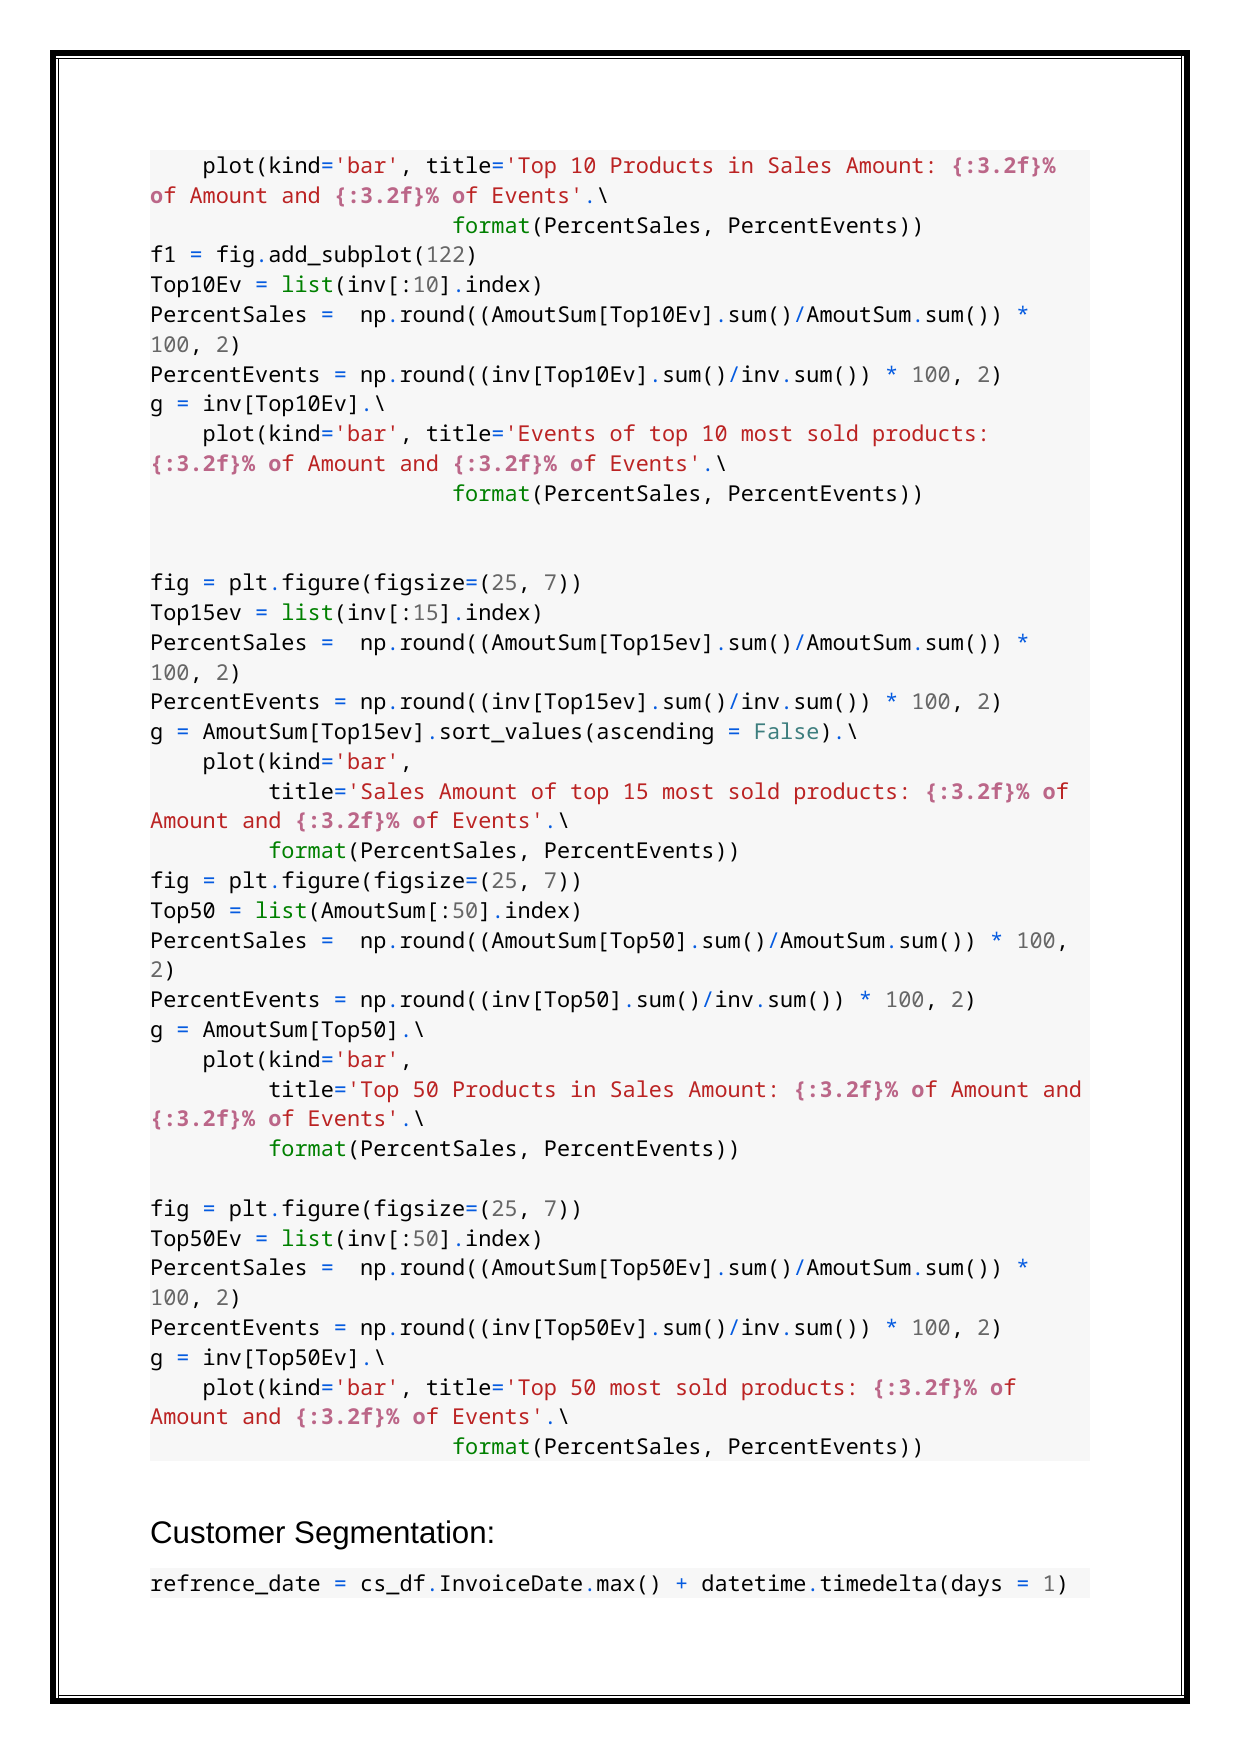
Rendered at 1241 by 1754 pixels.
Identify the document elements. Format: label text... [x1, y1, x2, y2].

text PercentEvents = np.round((inv[Top15ev].sum()/inv.sum()) * 100, 2) [150, 686, 1090, 716]
text Top50Ev = list(inv[:50].index) [150, 1222, 1090, 1252]
subtitle Customer Segmentation: [150, 1514, 1090, 1551]
text g = inv[Top50Ev].\ [150, 1342, 1090, 1371]
text Top10Ev = list(inv[:10].index) [150, 269, 1090, 299]
text PercentSales = np.round((AmoutSum[Top50].sum()/AmoutSum.sum()) * 100, 2) [150, 924, 1090, 984]
text format(PercentSales, PercentEvents)) [150, 835, 1090, 865]
text PercentEvents = np.round((inv[Top10Ev].sum()/inv.sum()) * 100, 2) [150, 358, 1090, 388]
text plot(kind='bar', [150, 746, 1090, 776]
text fig = plt.figure(figsize=(25, 7)) [150, 567, 1090, 597]
text f1 = fig.add_subplot(122) [150, 239, 1090, 269]
text format(PercentSales, PercentEvents)) [150, 1431, 1090, 1461]
text PercentSales = np.round((AmoutSum[Top15ev].sum()/AmoutSum.sum()) * 100, 2) [150, 627, 1090, 686]
text PercentSales = np.round((AmoutSum[Top10Ev].sum()/AmoutSum.sum()) * 100, 2) [150, 299, 1090, 358]
text plot(kind='bar', title='Top 50 most sold products: {:3.2f}% of Amount and {:3.2f}% of Events'.\ [150, 1371, 1090, 1431]
text format(PercentSales, PercentEvents)) [150, 478, 1090, 507]
text fig = plt.figure(figsize=(25, 7)) [150, 1193, 1090, 1222]
text fig = plt.figure(figsize=(25, 7)) [150, 865, 1090, 895]
text format(PercentSales, PercentEvents)) [150, 1133, 1090, 1163]
text PercentSales = np.round((AmoutSum[Top50Ev].sum()/AmoutSum.sum()) * 100, 2) [150, 1252, 1090, 1312]
text refrence_date = cs_df.InvoiceDate.max() + datetime.timedelta(days = 1) [150, 1568, 1090, 1598]
text g = AmoutSum[Top50].\ [150, 1014, 1090, 1044]
text PercentEvents = np.round((inv[Top50Ev].sum()/inv.sum()) * 100, 2) [150, 1312, 1090, 1342]
text Top50 = list(AmoutSum[:50].index) [150, 895, 1090, 924]
text plot(kind='bar', [150, 1044, 1090, 1073]
text Top15ev = list(inv[:15].index) [150, 597, 1090, 627]
text g = inv[Top10Ev].\ [150, 388, 1090, 418]
text title='Top 50 Products in Sales Amount: {:3.2f}% of Amount and {:3.2f}% of Events'.\ [150, 1073, 1090, 1133]
text format(PercentSales, PercentEvents)) [150, 209, 1090, 239]
text PercentEvents = np.round((inv[Top50].sum()/inv.sum()) * 100, 2) [150, 984, 1090, 1014]
text title='Sales Amount of top 15 most sold products: {:3.2f}% of Amount and {:3.2f}% of Events'.\ [150, 776, 1090, 835]
text g = AmoutSum[Top15ev].sort_values(ascending = False).\ [150, 716, 1090, 746]
text plot(kind='bar', title='Events of top 10 most sold products: {:3.2f}% of Amount and {:3.2f}% of Events'.\ [150, 418, 1090, 478]
text plot(kind='bar', title='Top 10 Products in Sales Amount: {:3.2f}% of Amount and {:3.2f}% of Events'.\ [150, 150, 1090, 209]
